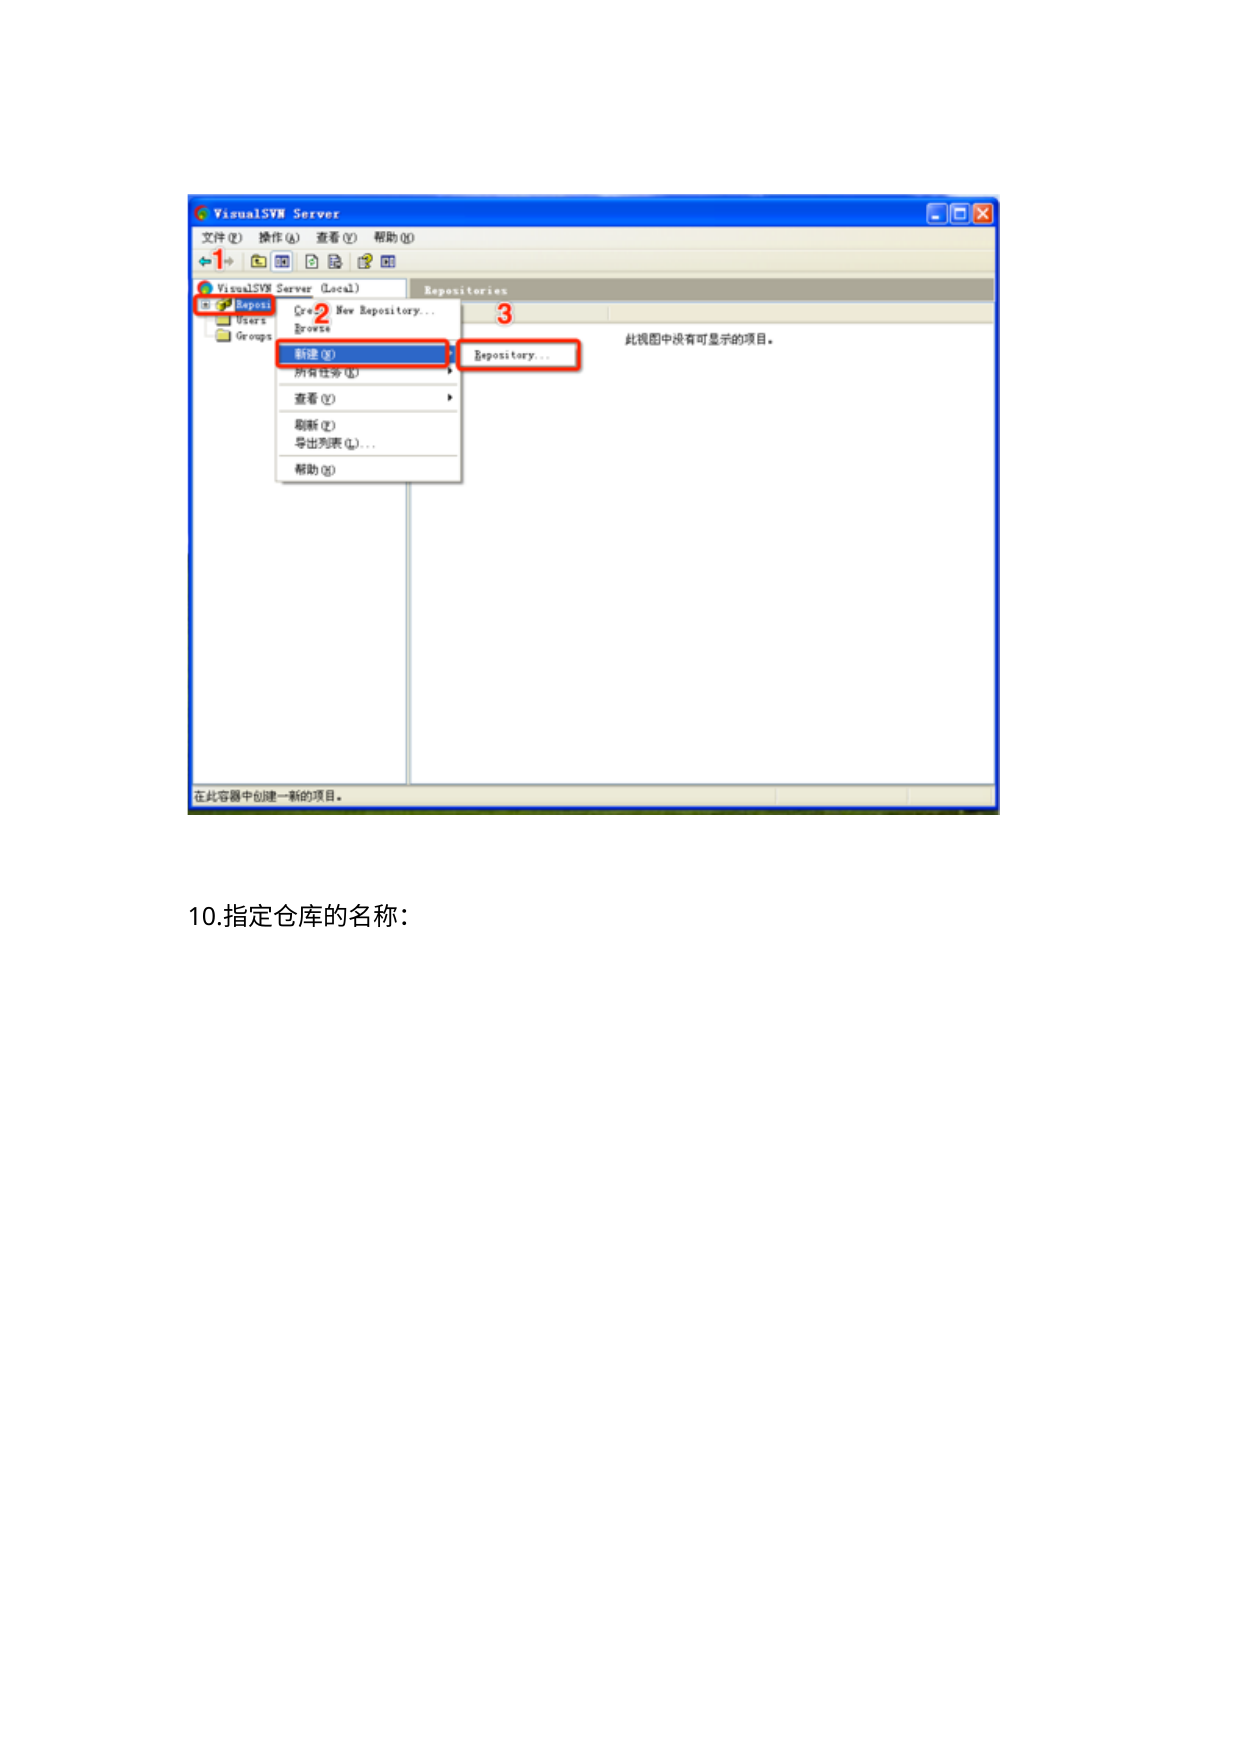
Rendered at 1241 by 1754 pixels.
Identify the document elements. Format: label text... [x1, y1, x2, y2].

picture [187, 194, 1000, 815]
text 10.指定仓库的名称： [187, 882, 1053, 947]
